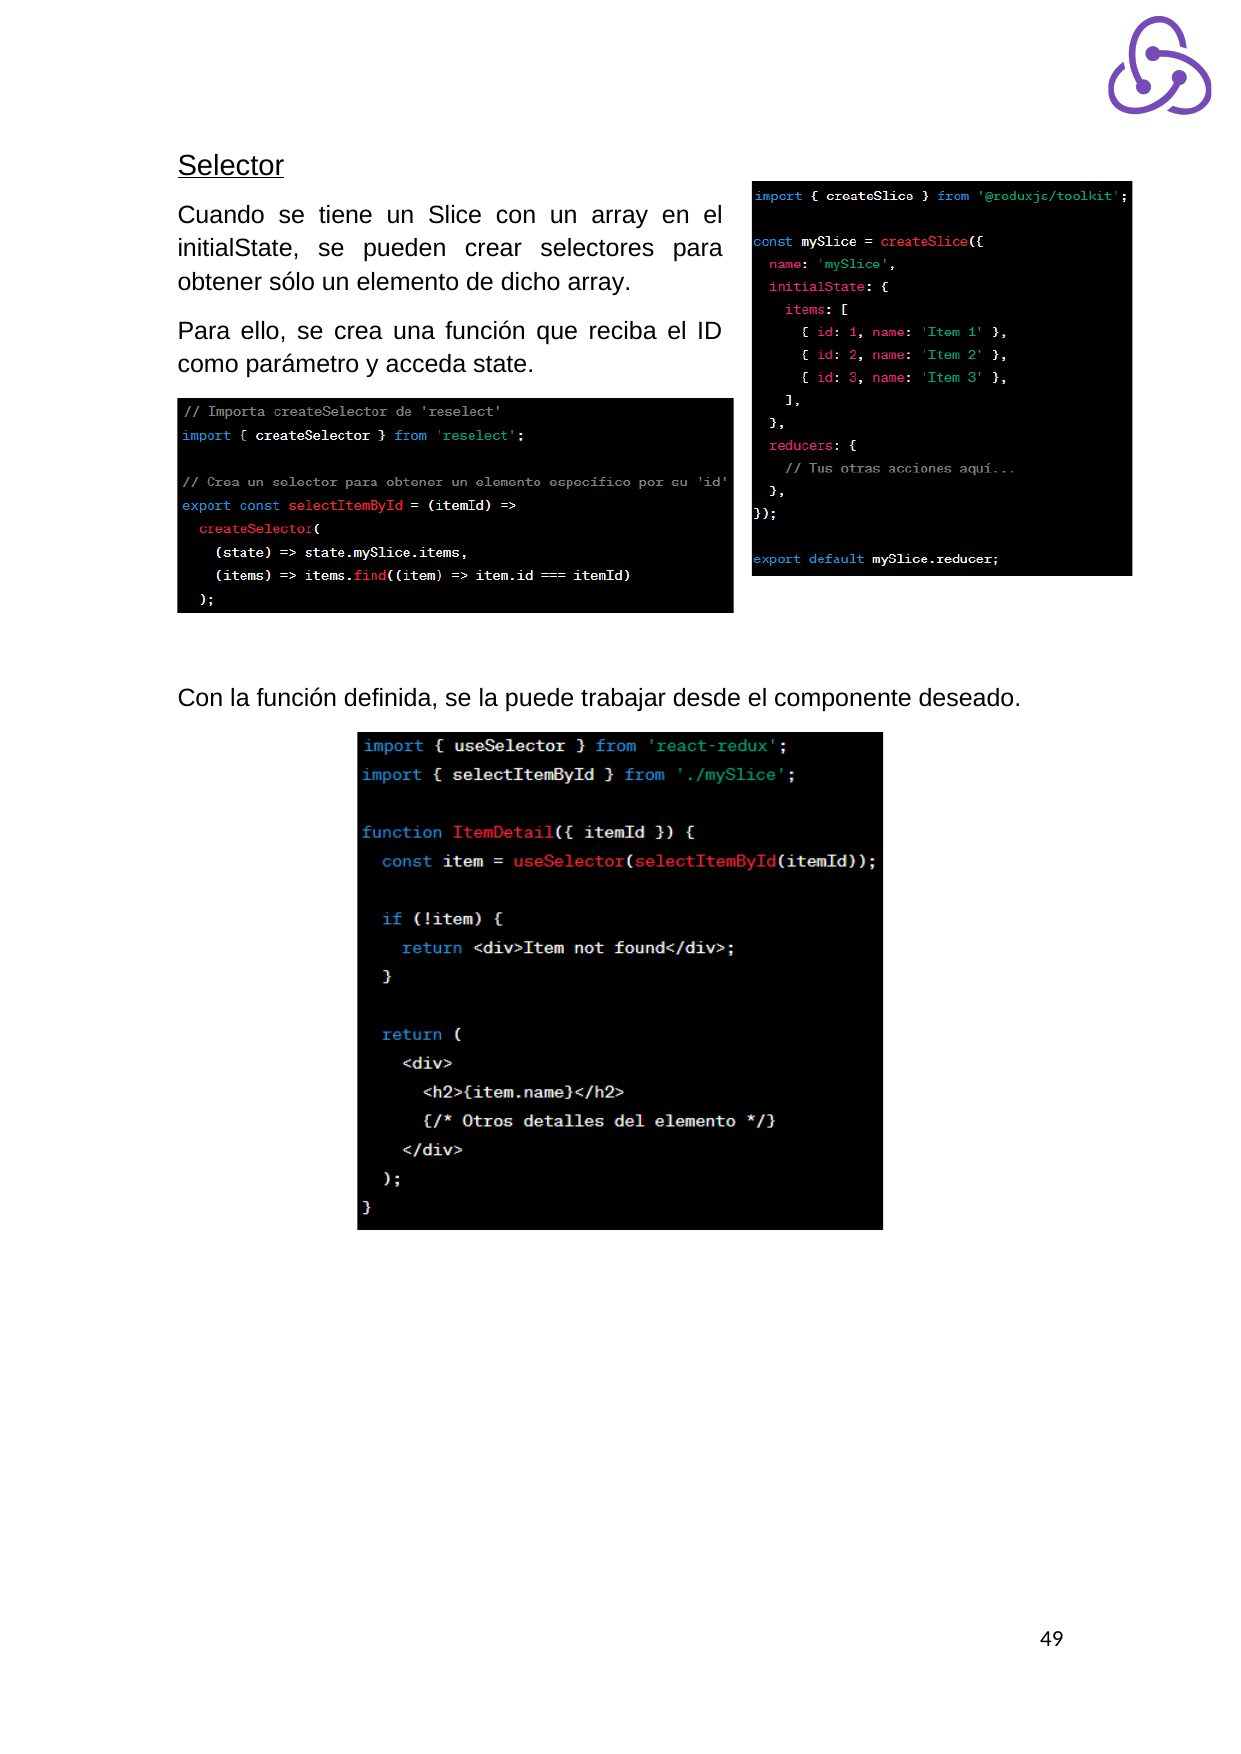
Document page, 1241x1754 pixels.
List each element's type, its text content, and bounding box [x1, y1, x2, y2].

picture [751, 181, 1133, 576]
picture [1108, 16, 1212, 115]
picture [177, 398, 734, 613]
text Selector [177, 148, 1063, 181]
picture [357, 732, 884, 1230]
text Con la función definida, se la puede trabajar desde el componente deseado. [177, 683, 1063, 711]
text Para ello, se crea una función que reciba el ID como parámetro y acceda state. [177, 316, 723, 378]
text Cuando se tiene un Slice con un array en el initialState, se pueden crear selectores para obtener sólo un elemento de dicho array. [177, 200, 723, 295]
